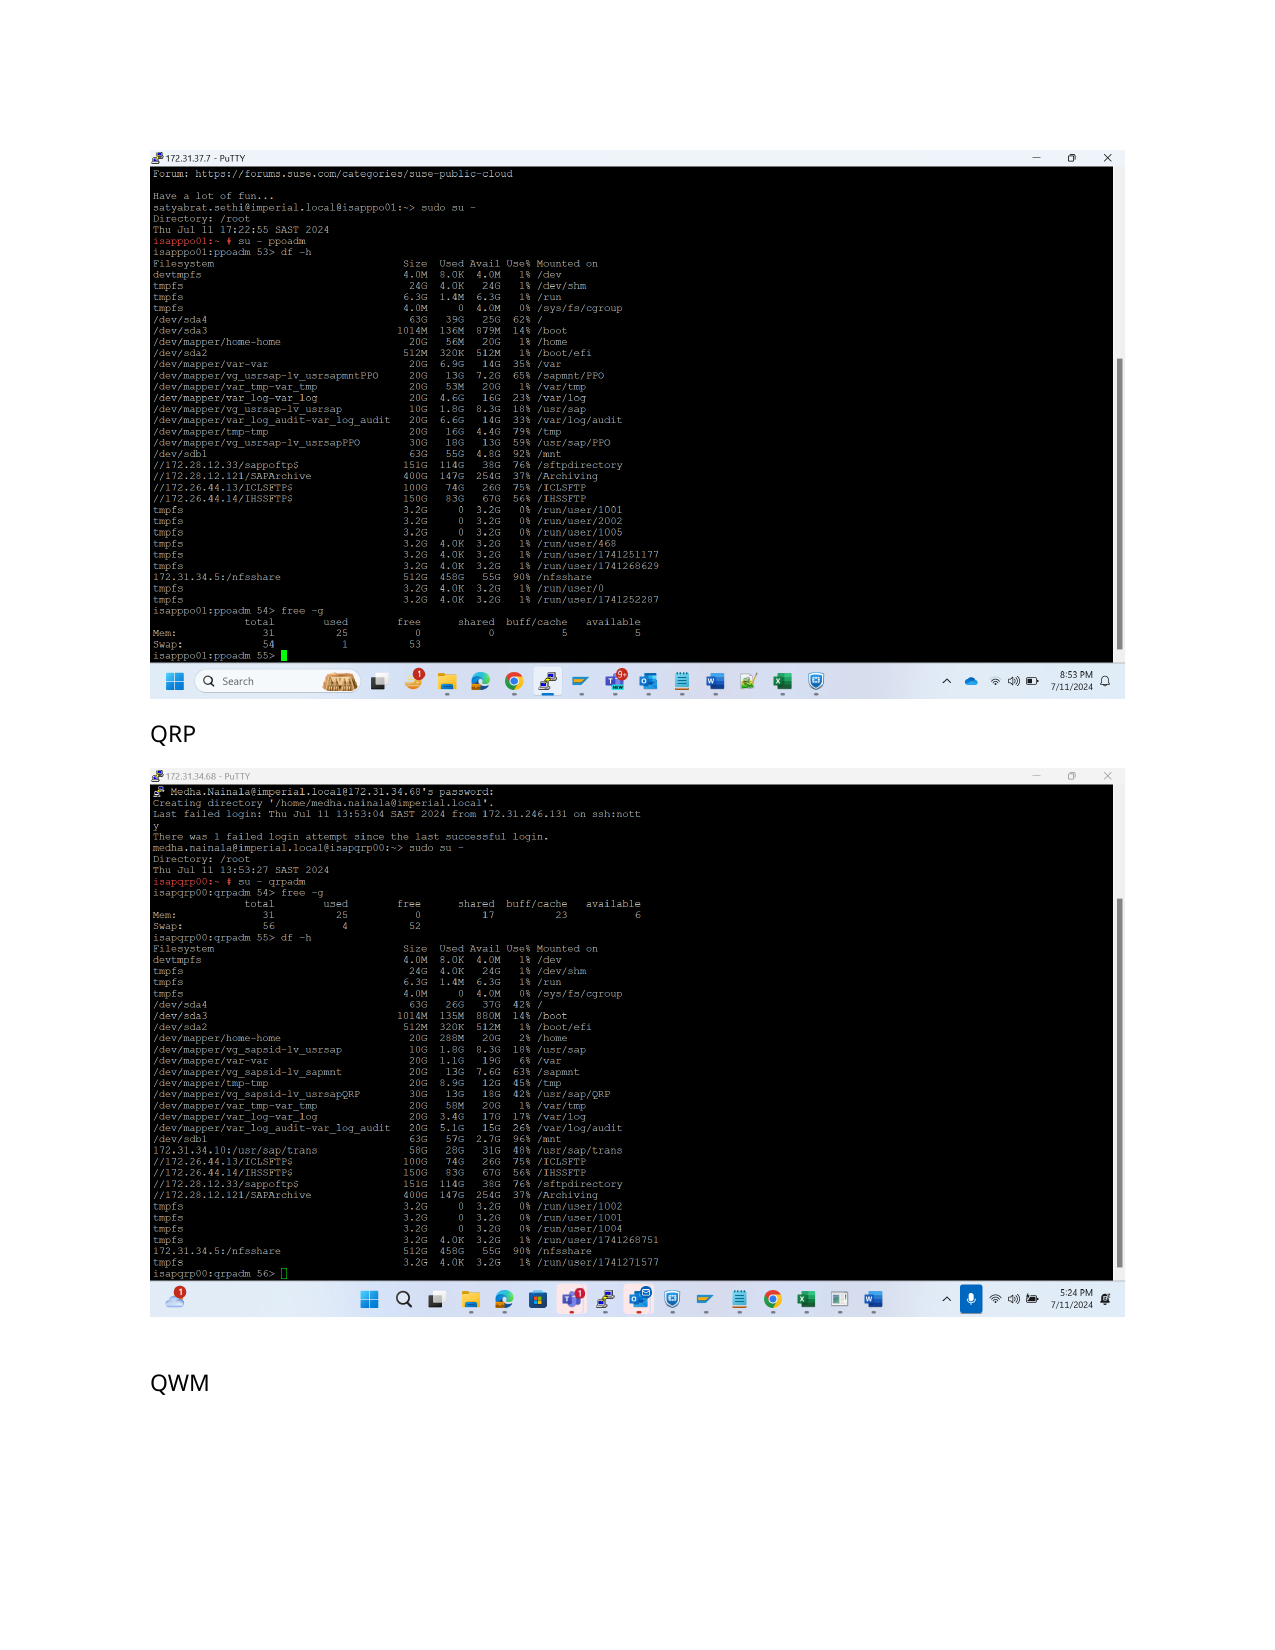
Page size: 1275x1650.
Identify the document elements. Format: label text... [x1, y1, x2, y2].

picture [150, 768, 1125, 1317]
text QRP [150, 718, 1125, 749]
picture [150, 150, 1125, 699]
text QWM [150, 1367, 1125, 1398]
